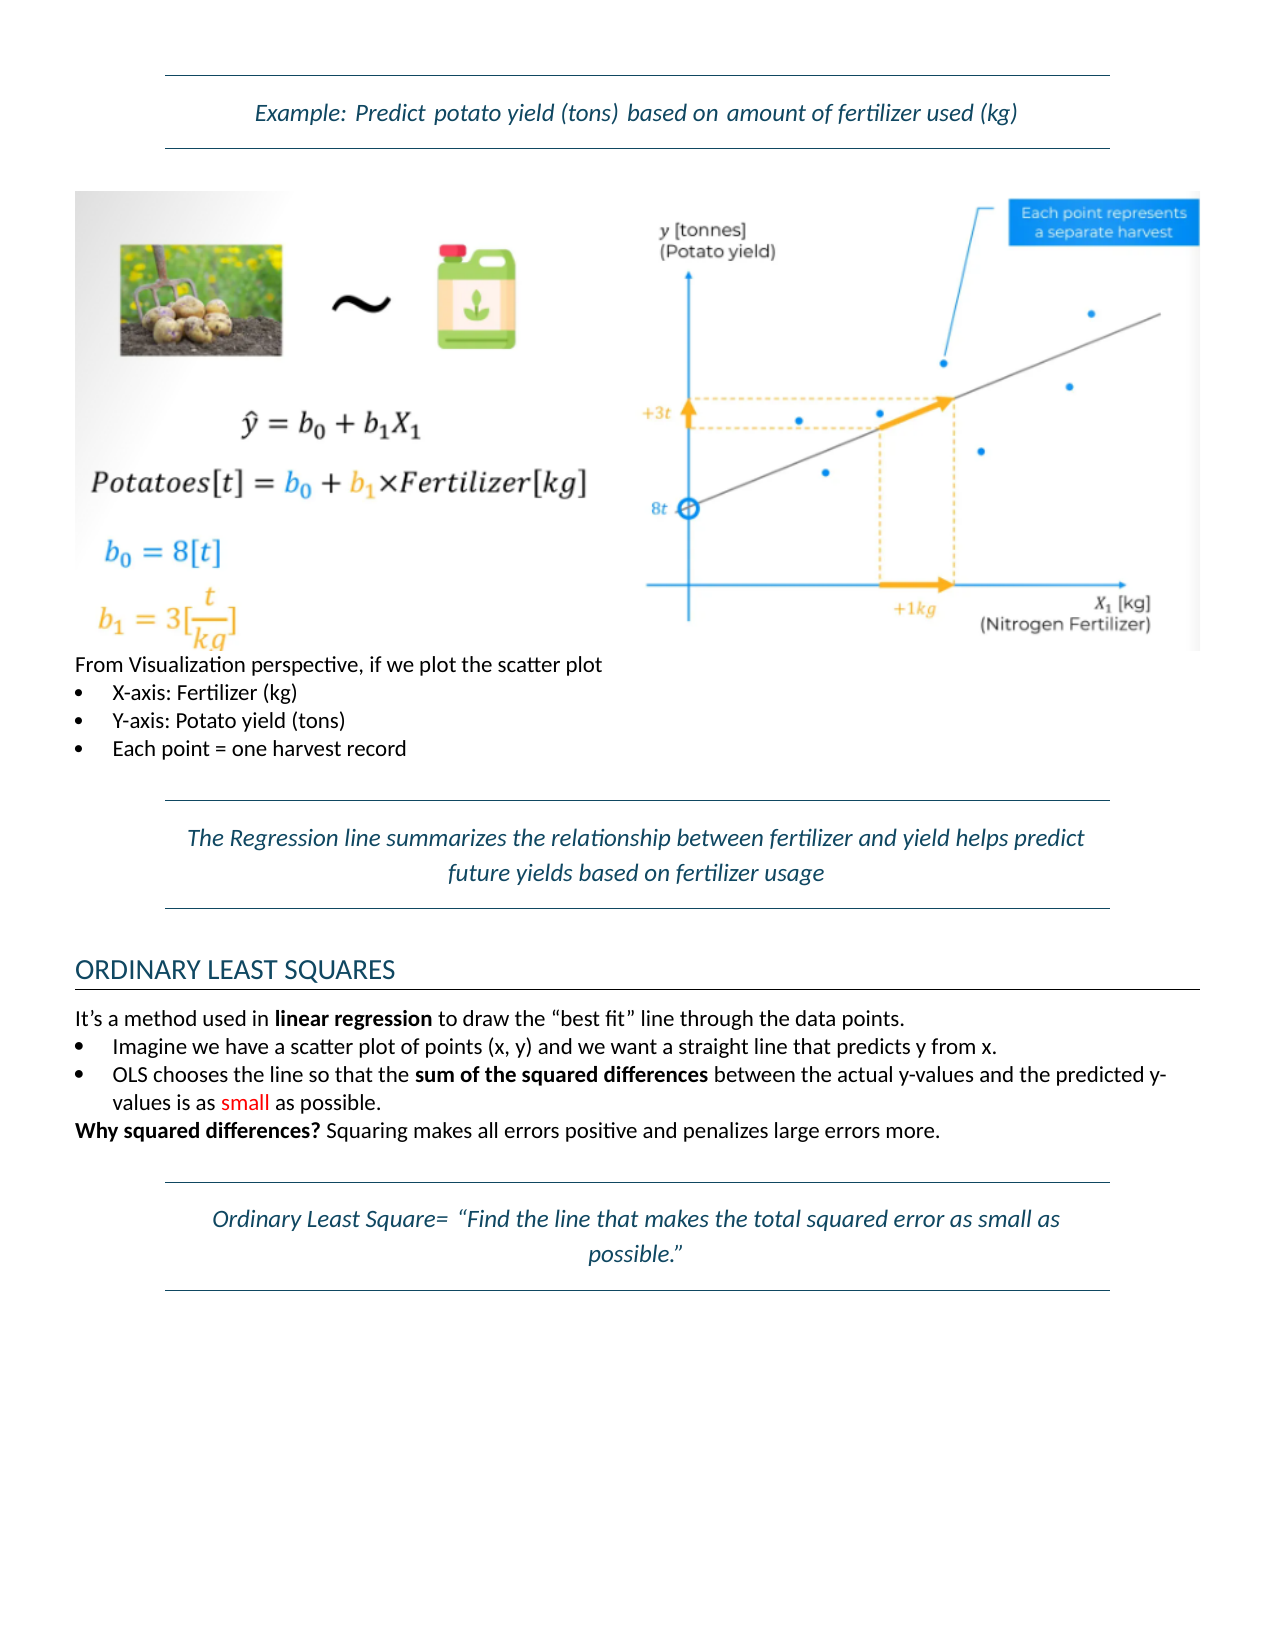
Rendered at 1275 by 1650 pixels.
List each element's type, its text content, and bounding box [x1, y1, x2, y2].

text From Visualization perspective, if we plot the scatter plot [75, 651, 1200, 678]
list X-axis: Fertilizer (kg) [75, 678, 1200, 706]
text Example: Predict potato yield (tons) based on amount of fertilizer used (kg) [165, 76, 1110, 148]
text Why squared differences? Squaring makes all errors positive and penalizes large errors more. [75, 1116, 1200, 1144]
list Y-axis: Potato yield (tons) [75, 706, 1200, 734]
list Each point = one harvest record [75, 734, 1200, 762]
text Ordinary Least Square= “Find the line that makes the total squared error as small as possible.” [165, 1183, 1110, 1290]
list Imagine we have a scatter plot of points (x, y) and we want a straight line that predicts y from x. [75, 1032, 1200, 1060]
subtitle ORDINARY LEAST SQUARES [75, 951, 1200, 989]
picture [75, 191, 1200, 651]
text The Regression line summarizes the relationship between fertilizer and yield helps predict future yields based on fertilizer usage [165, 801, 1110, 908]
text It’s a method used in linear regression to draw the “best fit” line through the data points. [75, 1004, 1200, 1032]
list OLS chooses the line so that the sum of the squared differences between the actual y-values and the predicted y-values is as small as possible. [75, 1060, 1200, 1116]
